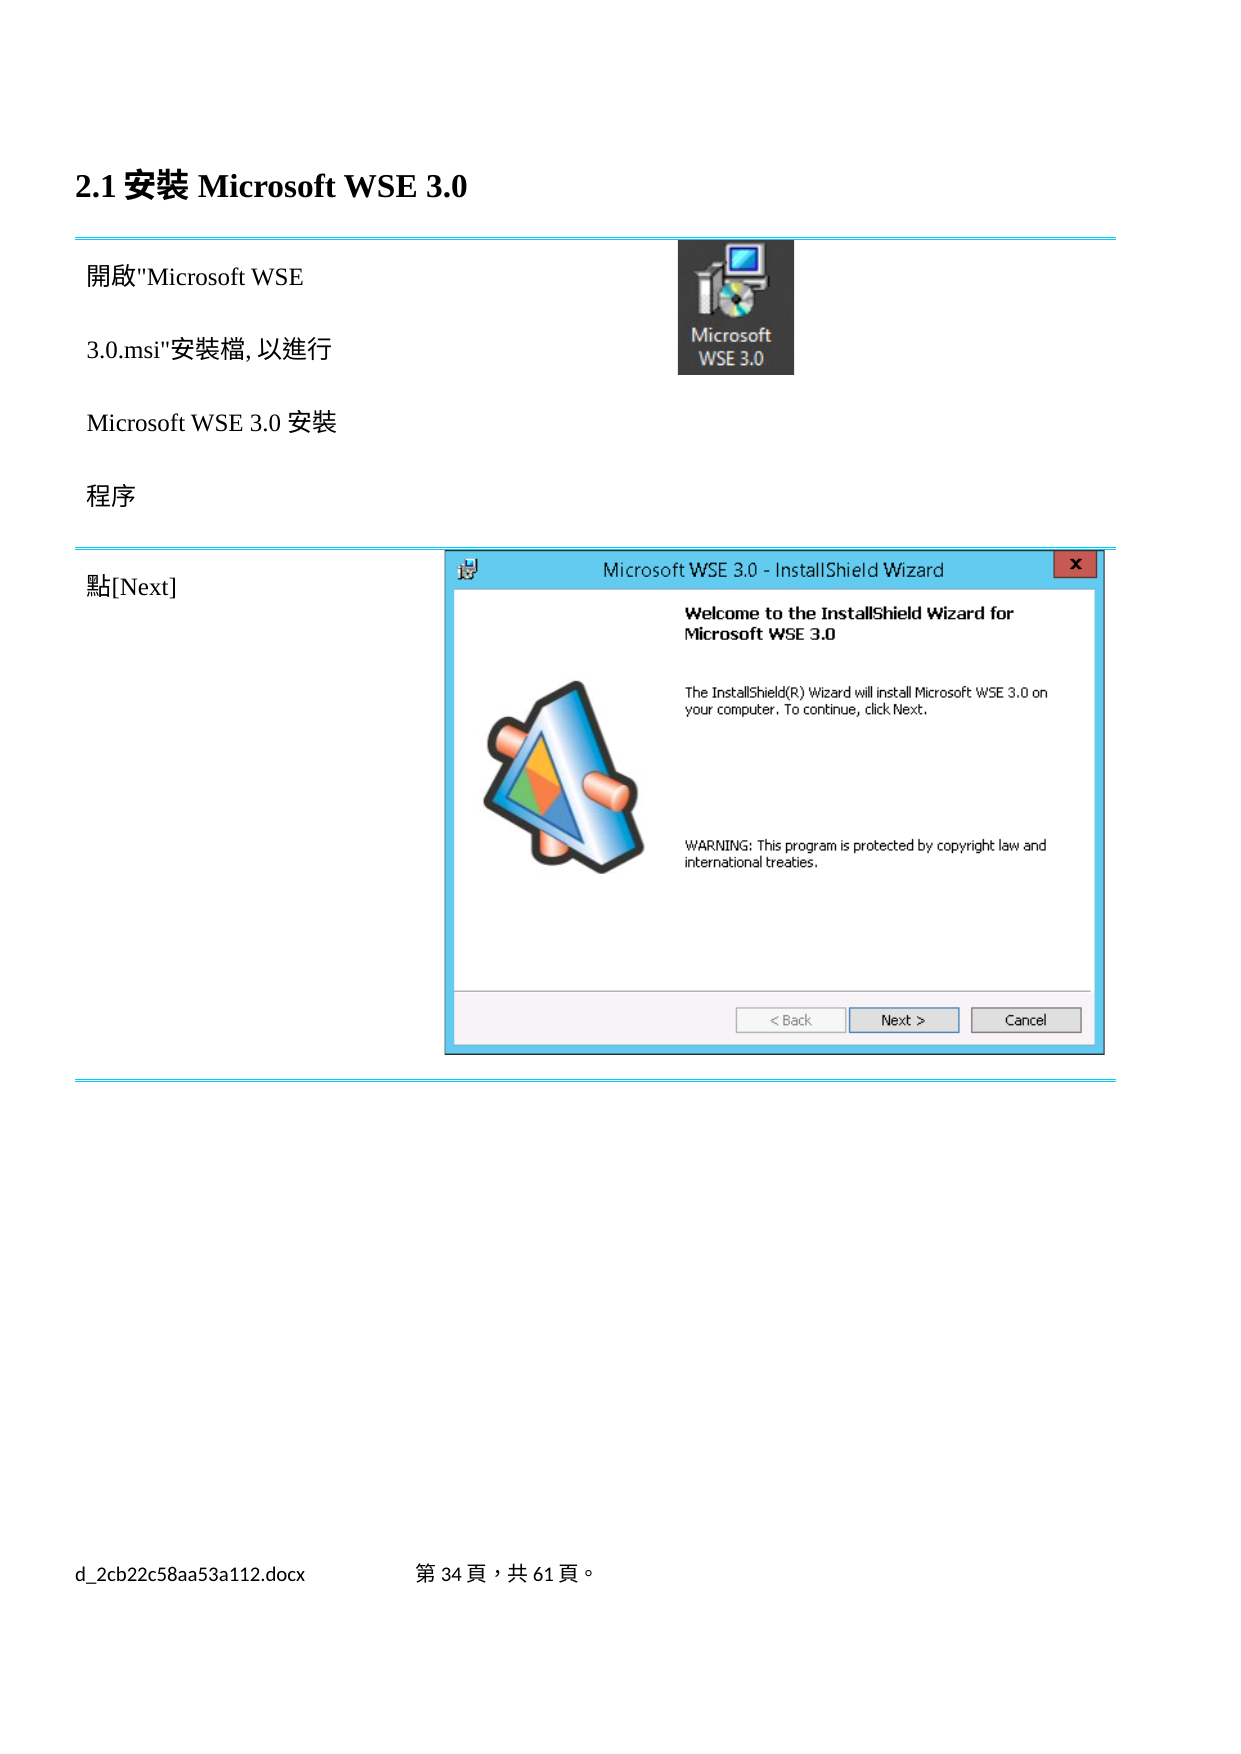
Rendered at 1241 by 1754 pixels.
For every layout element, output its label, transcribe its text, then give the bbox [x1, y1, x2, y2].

picture [444, 551, 1105, 1055]
table_header [356, 240, 1116, 547]
text 2.1安裝 Microsoft WSE 3.0 [75, 149, 1165, 217]
table_header 開啟"Microsoft WSE 3.0.msi"安裝檔, 以進行 Microsoft WSE 3.0 安裝程序 [75, 240, 356, 547]
table_cell [356, 550, 1116, 1079]
table_cell 點[Next] [75, 550, 356, 1079]
picture [677, 241, 795, 375]
